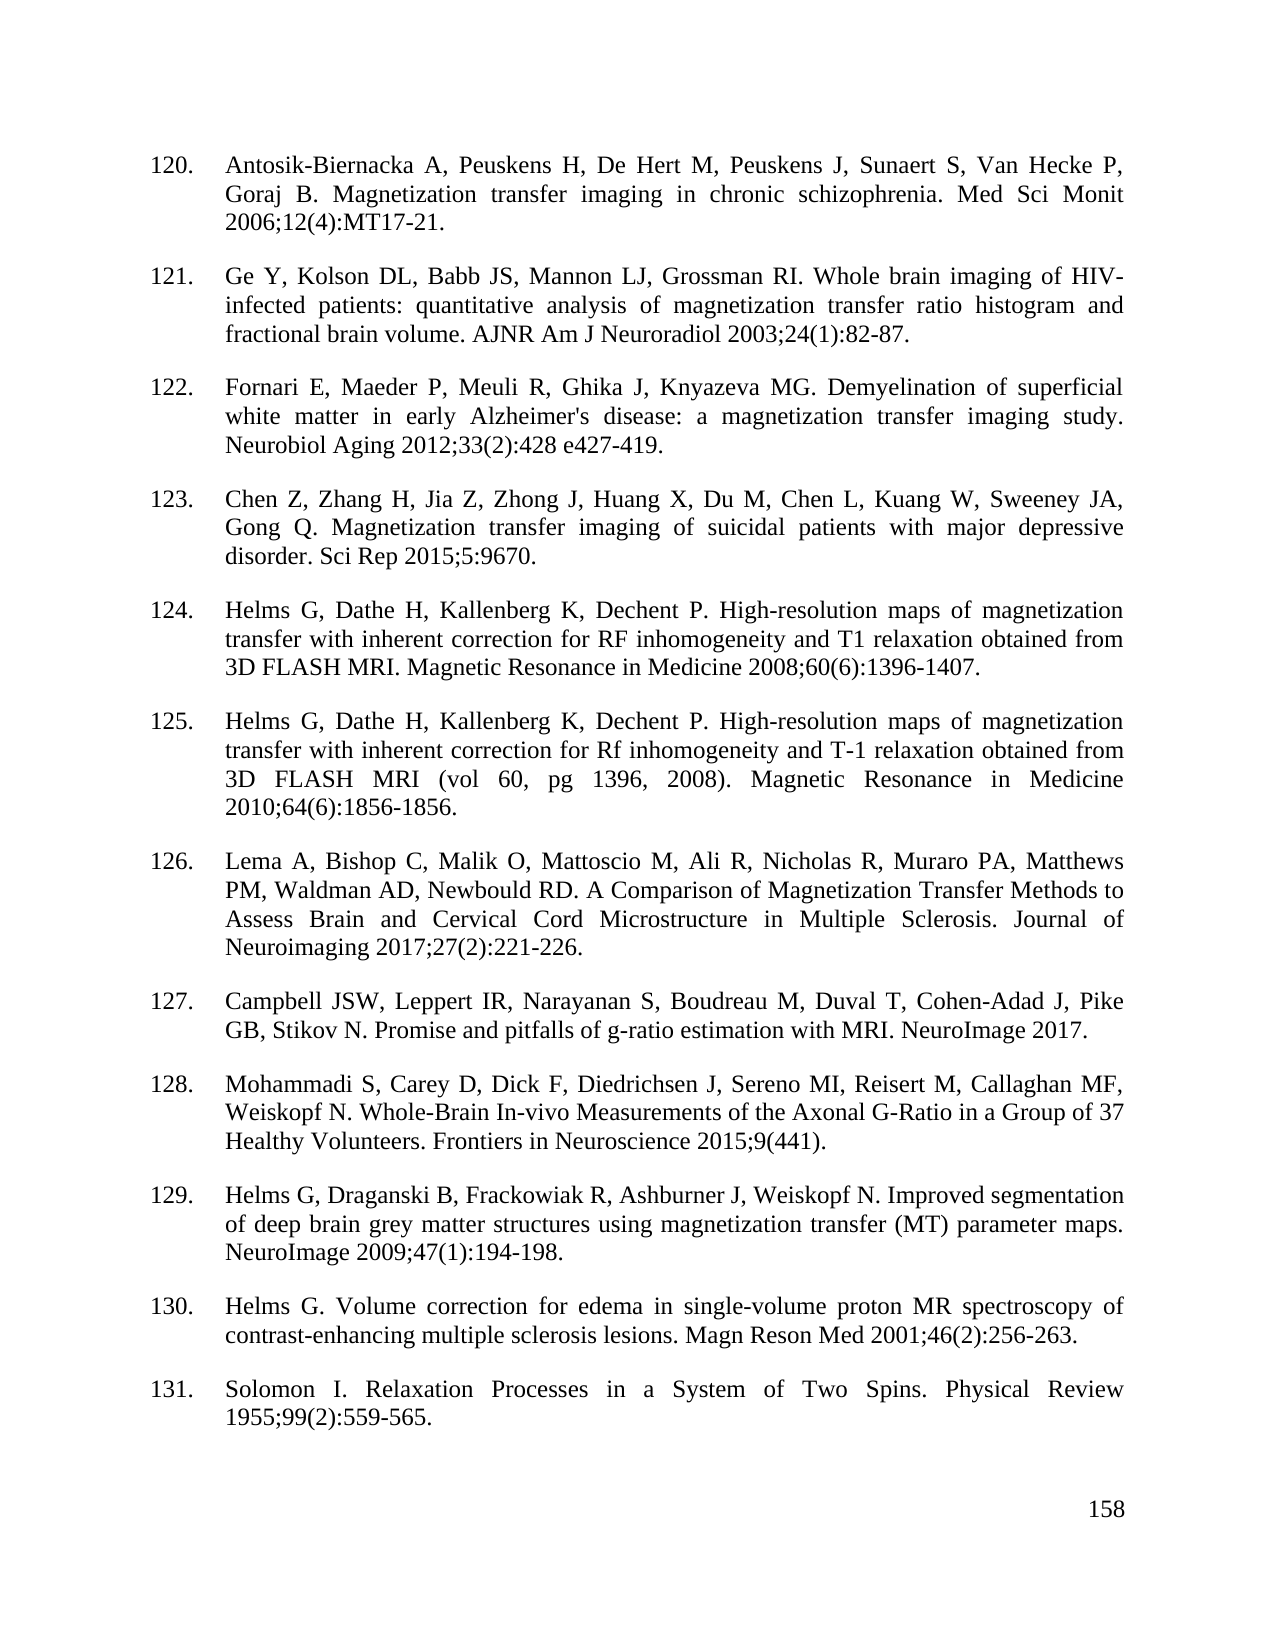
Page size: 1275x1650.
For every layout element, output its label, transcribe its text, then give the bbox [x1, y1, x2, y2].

text 121. Ge Y, Kolson DL, Babb JS, Mannon LJ, Grossman RI. Whole brain imaging of HIV-infected patients: quantitative analysis of magnetization transfer ratio histogram and fractional brain volume. AJNR Am J Neuroradiol 2003;24(1):82-87. [150, 261, 1125, 347]
text 124. Helms G, Dathe H, Kallenberg K, Dechent P. High-resolution maps of magnetization transfer with inherent correction for RF inhomogeneity and T1 relaxation obtained from 3D FLASH MRI. Magnetic Resonance in Medicine 2008;60(6):1396-1407. [150, 595, 1125, 681]
text 122. Fornari E, Maeder P, Meuli R, Ghika J, Knyazeva MG. Demyelination of superficial white matter in early Alzheimer's disease: a magnetization transfer imaging study. Neurobiol Aging 2012;33(2):428 e427-419. [150, 372, 1125, 459]
text 120. Antosik-Biernacka A, Peuskens H, De Hert M, Peuskens J, Sunaert S, Van Hecke P, Goraj B. Magnetization transfer imaging in chronic schizophrenia. Med Sci Monit 2006;12(4):MT17-21. [150, 150, 1125, 236]
text 126. Lema A, Bishop C, Malik O, Mattoscio M, Ali R, Nicholas R, Muraro PA, Matthews PM, Waldman AD, Newbould RD. A Comparison of Magnetization Transfer Methods to Assess Brain and Cervical Cord Microstructure in Multiple Sclerosis. Journal of Neuroimaging 2017;27(2):221-226. [150, 846, 1125, 961]
text 131. Solomon I. Relaxation Processes in a System of Two Spins. Physical Review 1955;99(2):559-565. [150, 1374, 1125, 1431]
text 128. Mohammadi S, Carey D, Dick F, Diedrichsen J, Sereno MI, Reisert M, Callaghan MF, Weiskopf N. Whole-Brain In-vivo Measurements of the Axonal G-Ratio in a Group of 37 Healthy Volunteers. Frontiers in Neuroscience 2015;9(441). [150, 1069, 1125, 1155]
text 130. Helms G. Volume correction for edema in single-volume proton MR spectroscopy of contrast-enhancing multiple sclerosis lesions. Magn Reson Med 2001;46(2):256-263. [150, 1291, 1125, 1349]
text 127. Campbell JSW, Leppert IR, Narayanan S, Boudreau M, Duval T, Cohen-Adad J, Pike GB, Stikov N. Promise and pitfalls of g-ratio estimation with MRI. NeuroImage 2017. [150, 986, 1125, 1044]
text 129. Helms G, Draganski B, Frackowiak R, Ashburner J, Weiskopf N. Improved segmentation of deep brain grey matter structures using magnetization transfer (MT) parameter maps. NeuroImage 2009;47(1):194-198. [150, 1180, 1125, 1266]
text 123. Chen Z, Zhang H, Jia Z, Zhong J, Huang X, Du M, Chen L, Kuang W, Sweeney JA, Gong Q. Magnetization transfer imaging of suicidal patients with major depressive disorder. Sci Rep 2015;5:9670. [150, 484, 1125, 570]
text 125. Helms G, Dathe H, Kallenberg K, Dechent P. High-resolution maps of magnetization transfer with inherent correction for Rf inhomogeneity and T-1 relaxation obtained from 3D FLASH MRI (vol 60, pg 1396, 2008). Magnetic Resonance in Medicine 2010;64(6):1856-1856. [150, 706, 1125, 821]
